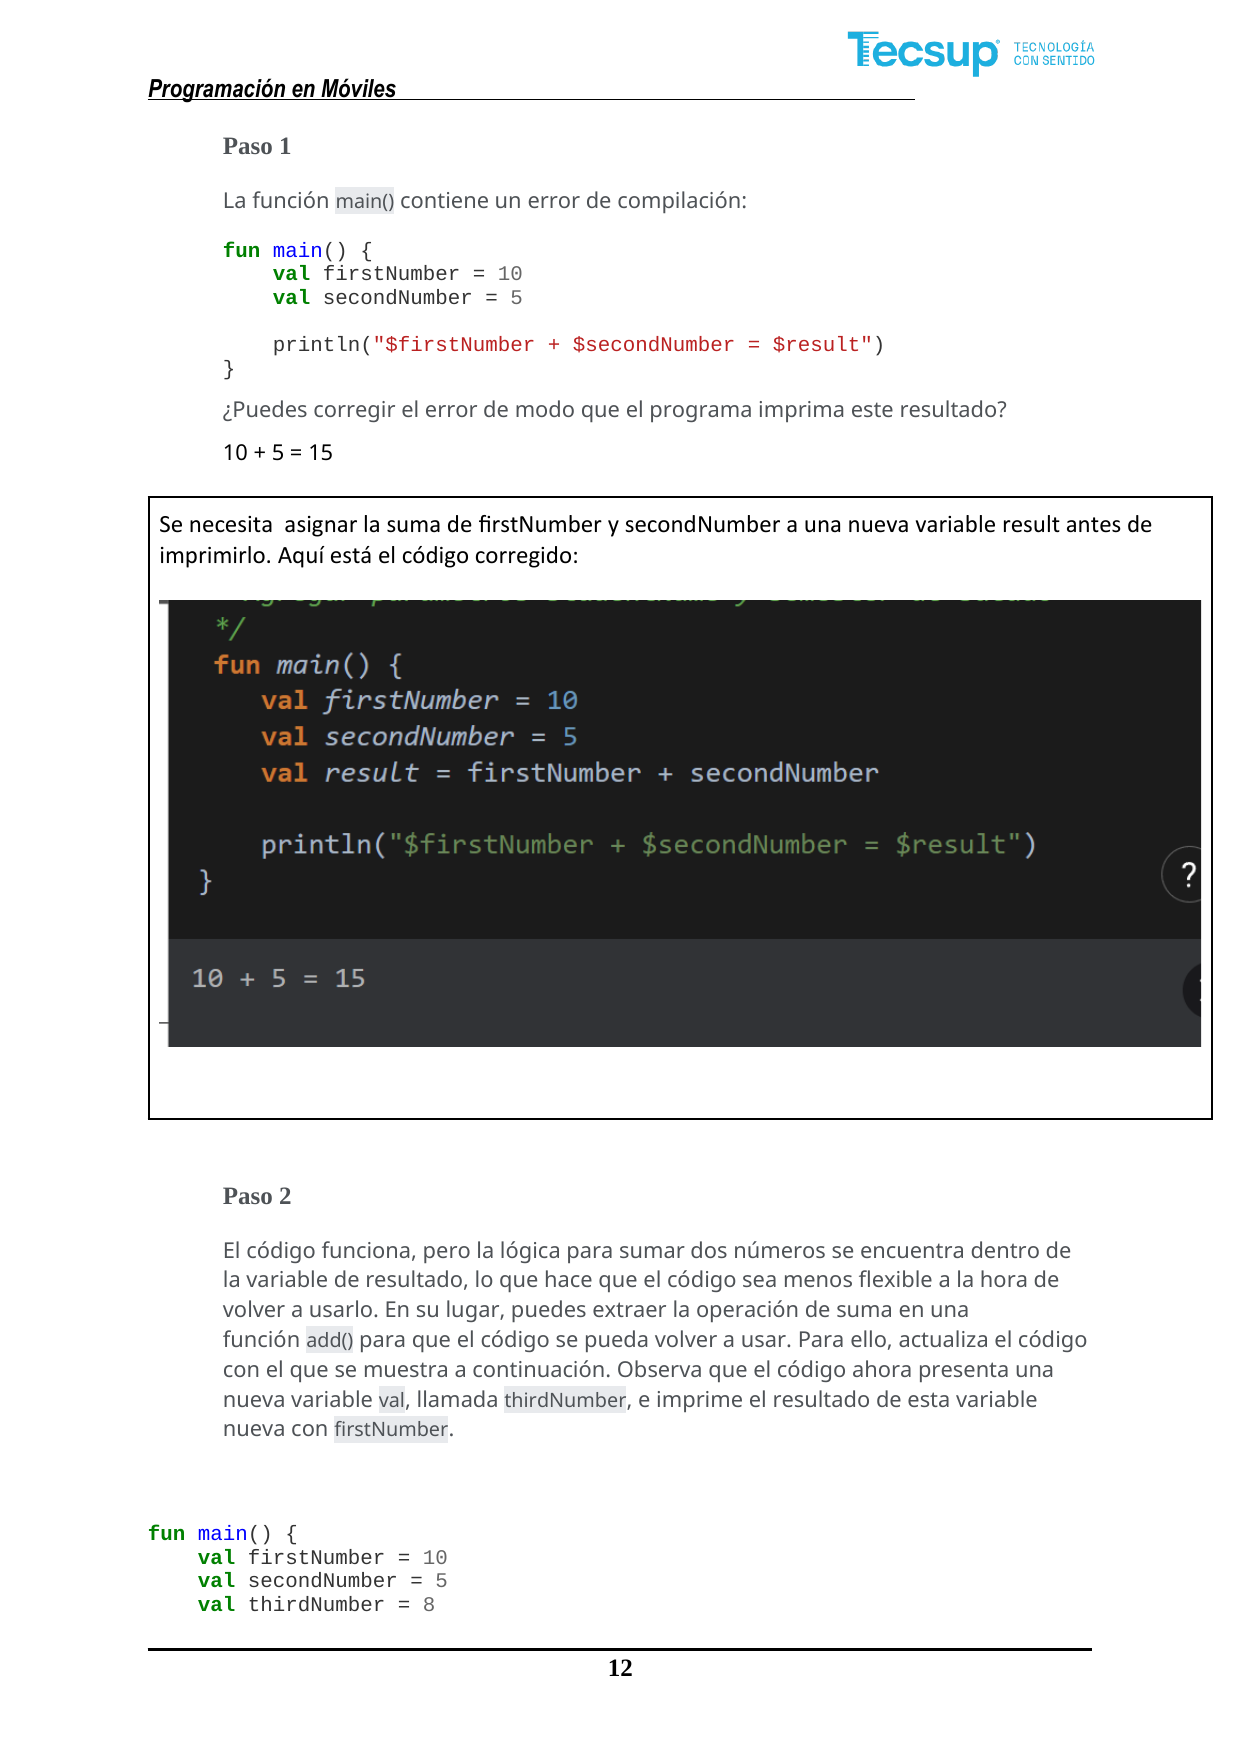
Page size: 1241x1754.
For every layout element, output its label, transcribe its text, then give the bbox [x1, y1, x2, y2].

text val secondNumber = 5 [223, 287, 1092, 311]
text val thirdNumber = 8 [148, 1594, 1092, 1618]
text } [223, 358, 1092, 382]
text La función main() contiene un error de compilación: [223, 185, 1092, 215]
text val firstNumber = 10 [148, 1547, 1092, 1570]
text ¿Puedes corregir el error de modo que el programa imprima este resultado? [223, 394, 1092, 424]
subtitle Paso 1 [223, 131, 1092, 160]
text 10 + 5 = 15 [223, 436, 1092, 466]
table_header Se necesita asignar la suma de firstNumber y secondNumber a una nueva variable result antes de imprimirlo. Aquí está el código corregido: [150, 498, 1211, 1118]
text fun main() { [148, 1523, 1092, 1547]
text fun main() { [223, 240, 1092, 263]
picture [159, 600, 1202, 1047]
text El código funciona, pero la lógica para sumar dos números se encuentra dentro de la variable de resultado, lo que hace que el código sea menos flexible a la hora de volver a usarlo. En su lugar, puedes extraer la operación de suma en una función add() para que el código se pueda volver a usar. Para ello, actualiza el código con el que se muestra a continuación. Observa que el código ahora presenta una nueva variable val, llamada thirdNumber, e imprime el resultado de esta variable nueva con firstNumber. [223, 1235, 1092, 1443]
text val secondNumber = 5 [148, 1570, 1092, 1594]
text println("$firstNumber + $secondNumber = $result") [223, 334, 1092, 358]
picture [845, 26, 1097, 82]
subtitle Paso 2 [223, 1181, 1092, 1210]
text val firstNumber = 10 [223, 263, 1092, 287]
